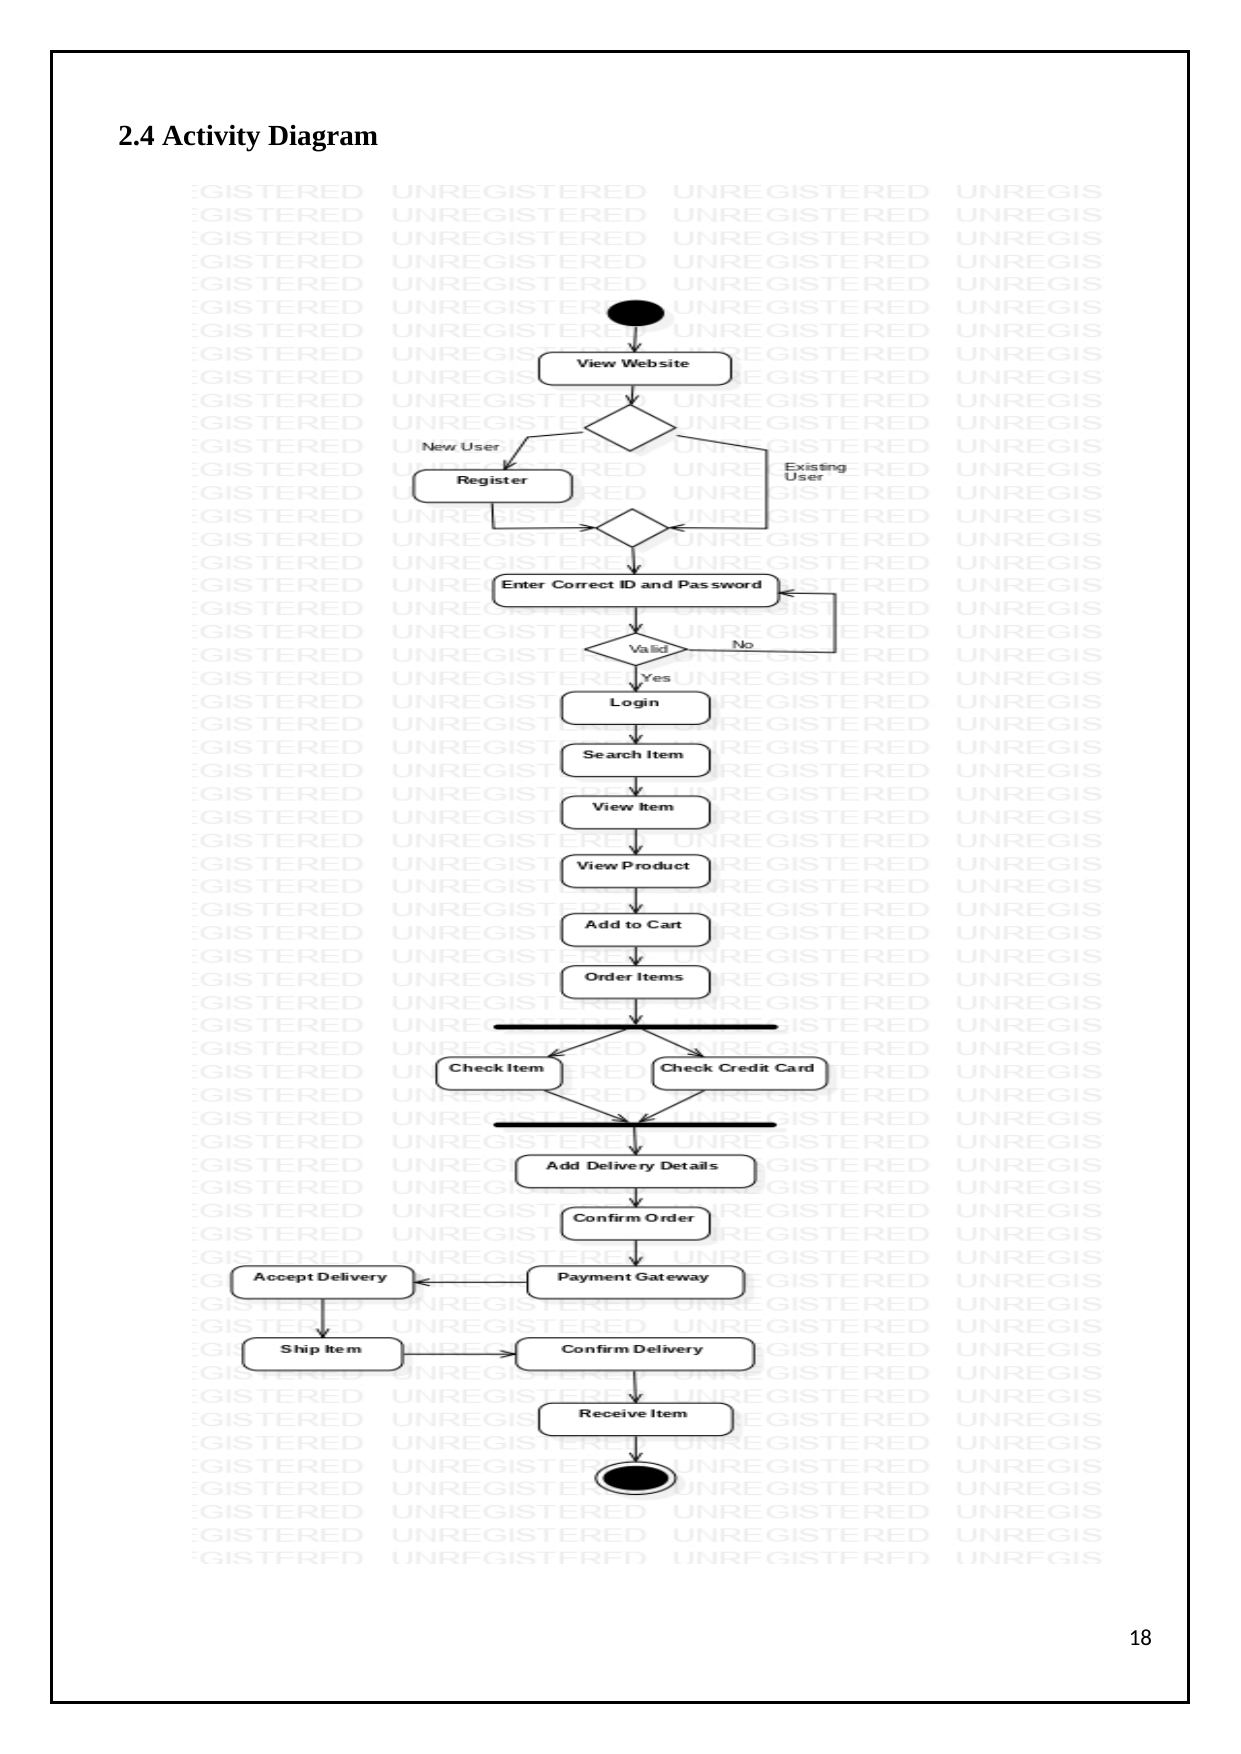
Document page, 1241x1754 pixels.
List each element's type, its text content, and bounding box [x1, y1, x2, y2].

picture [192, 185, 1105, 1564]
text 2.4 Activity Diagram [118, 118, 1152, 152]
